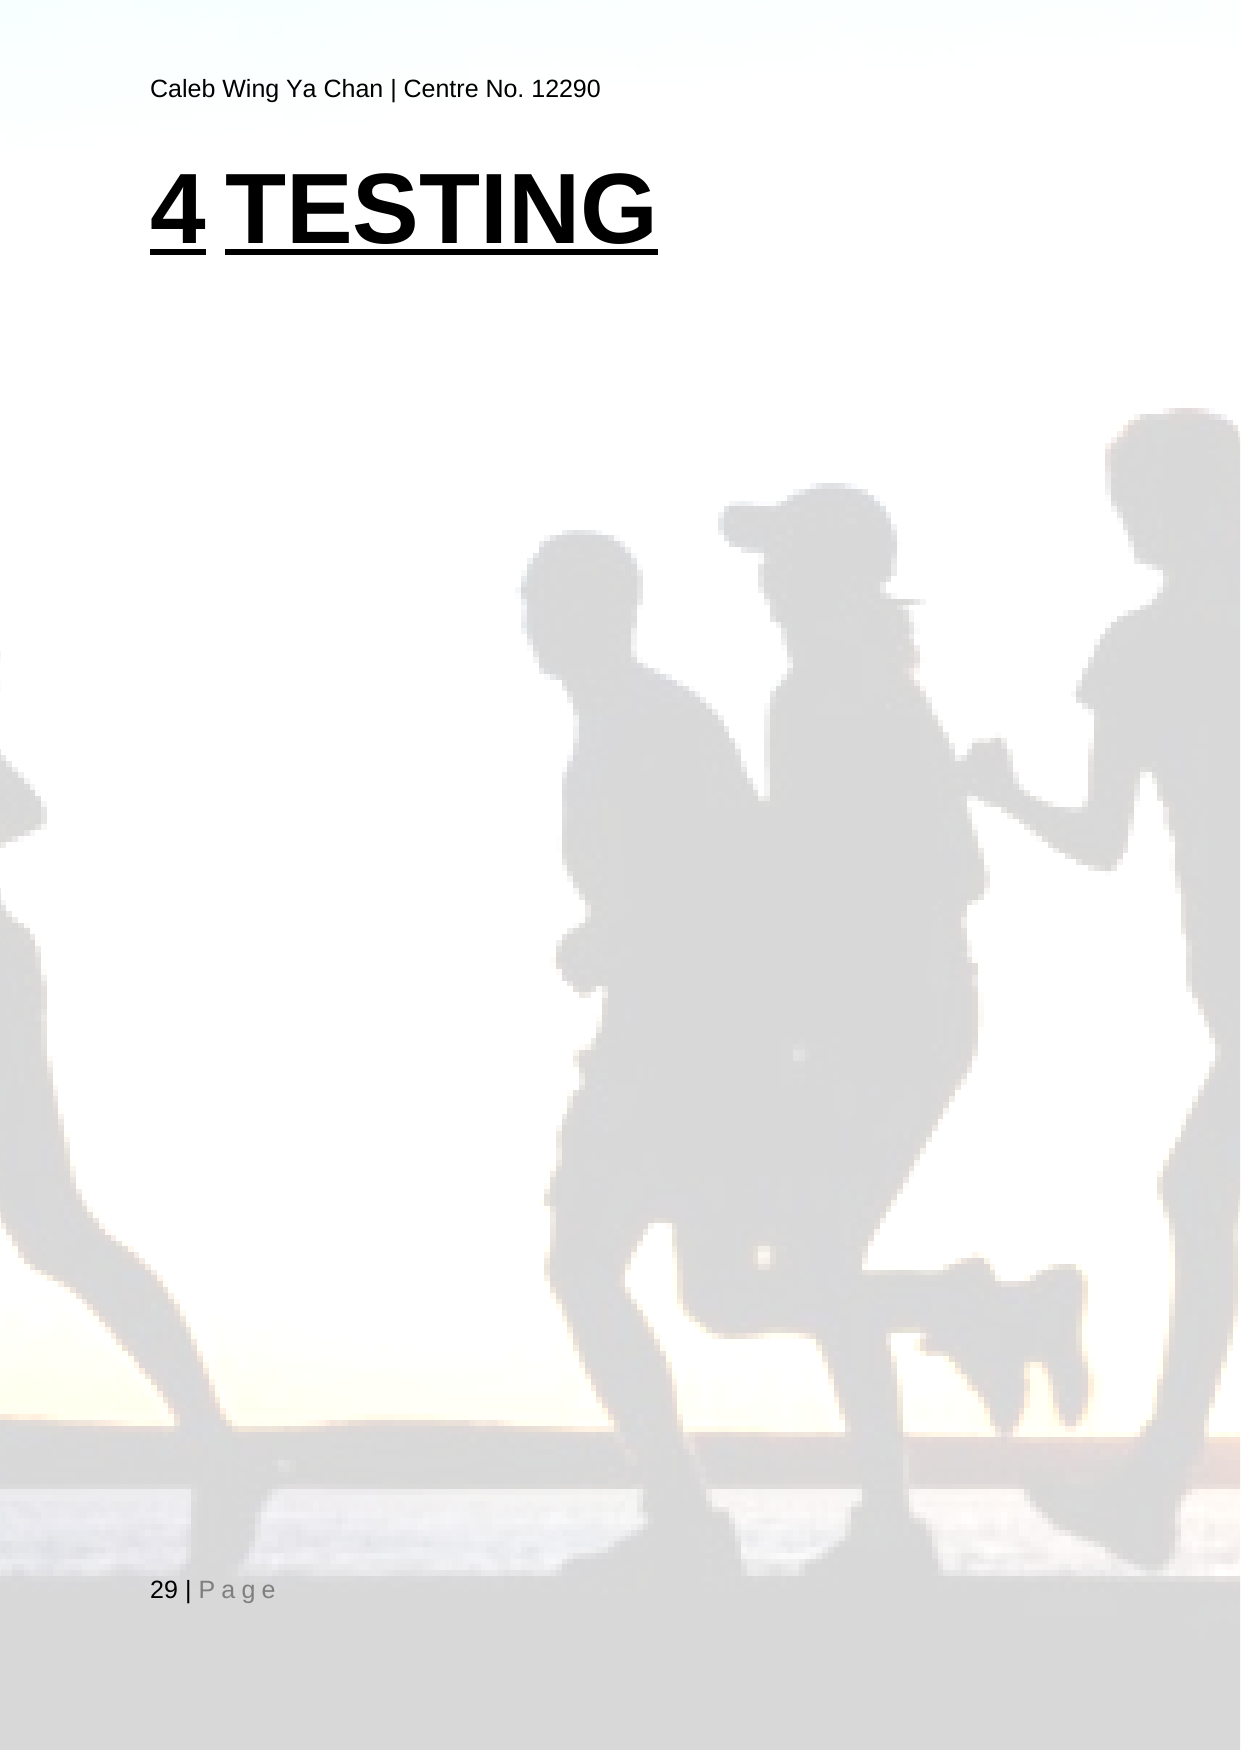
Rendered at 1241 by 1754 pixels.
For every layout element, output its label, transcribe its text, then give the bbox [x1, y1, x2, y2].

subtitle TESTING [150, 150, 1090, 265]
